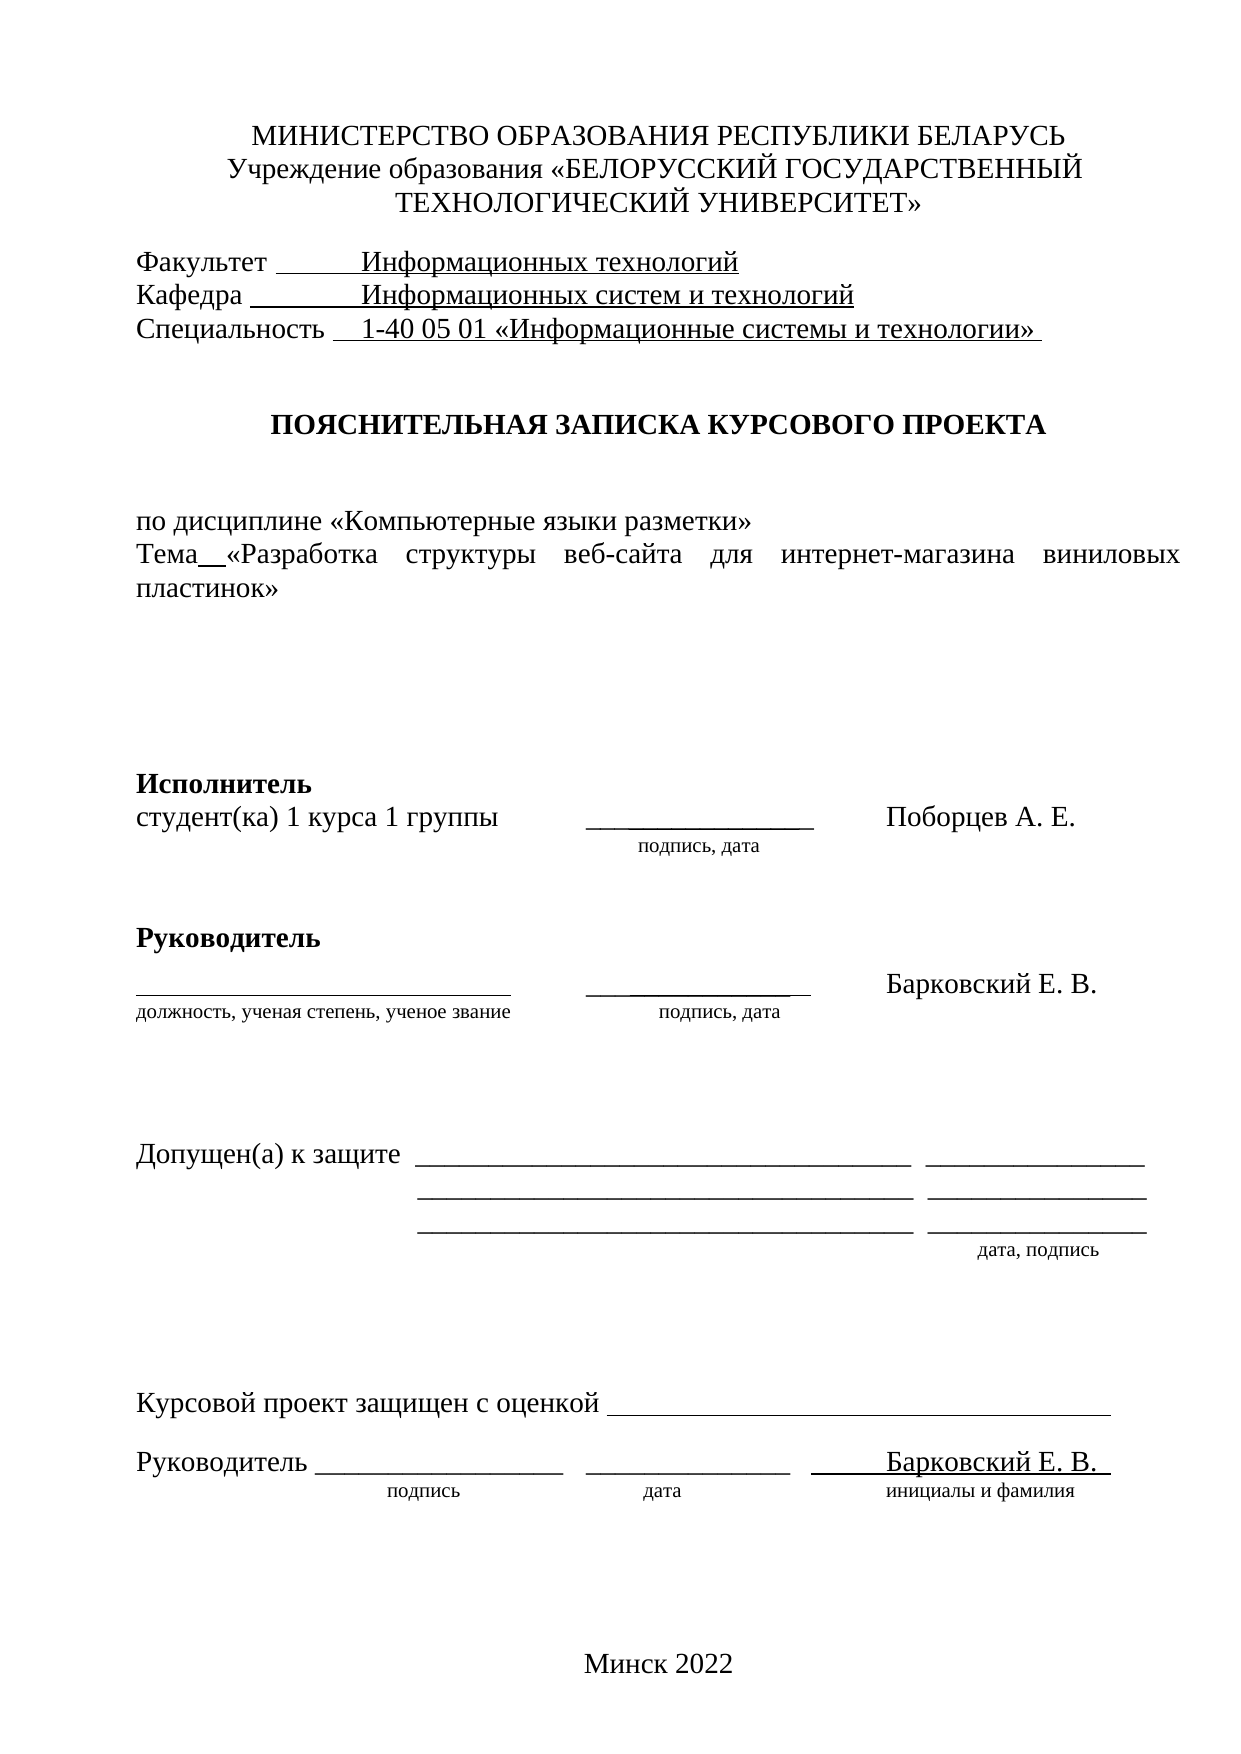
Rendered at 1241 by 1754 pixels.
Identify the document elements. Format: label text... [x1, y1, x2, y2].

text студент(ка) 1 курса 1 группы ________________ Поборцев А. Е. [136, 799, 1181, 833]
text подпись, дата [136, 833, 1181, 857]
text __________________________________ _______________ [136, 1169, 1181, 1203]
text подпись дата инициалы и фамилия [136, 1478, 1181, 1502]
text Руководитель _________________ ______________ Барковский Е. В. [136, 1444, 1181, 1478]
text ______________ Барковский Е. В. [136, 966, 1181, 999]
text МИНИСТЕРСТВО ОБРАЗОВАНИЯ РЕСПУБЛИКИ БЕЛАРУСЬ Учреждение образования «БЕЛОРУССКИЙ ГОСУДАРСТВЕННЫЙ ТЕХНОЛОГИЧЕСКИЙ УНИВЕРСИТЕТ» [136, 118, 1181, 219]
text ПОЯСНИТЕЛЬНАЯ ЗАПИСКА КУРСОВОГО ПРОЕКТА [136, 407, 1181, 440]
text Курсовой проект защищен с оценкой [136, 1386, 1181, 1419]
text Кафедра Информационных систем и технологий [136, 277, 1181, 311]
text Исполнитель [136, 766, 1181, 799]
text Факультет Информационных технологий [136, 244, 1181, 277]
text должность, ученая степень, ученое звание подпись, дата [136, 999, 1181, 1023]
text дата, подпись [136, 1236, 1181, 1261]
text Руководитель [136, 920, 1181, 953]
text __________________________________ _______________ [136, 1203, 1181, 1236]
text Специальность 1-40 05 01 «Информационные системы и технологии» [136, 311, 1181, 344]
text Допущен(а) к защите __________________________________ _______________ [136, 1136, 1181, 1169]
text Тема «Разработка структуры веб-сайта для интернет-магазина виниловых пластинок» [136, 536, 1181, 603]
text по дисциплине «Компьютерные языки разметки» [136, 503, 1181, 536]
